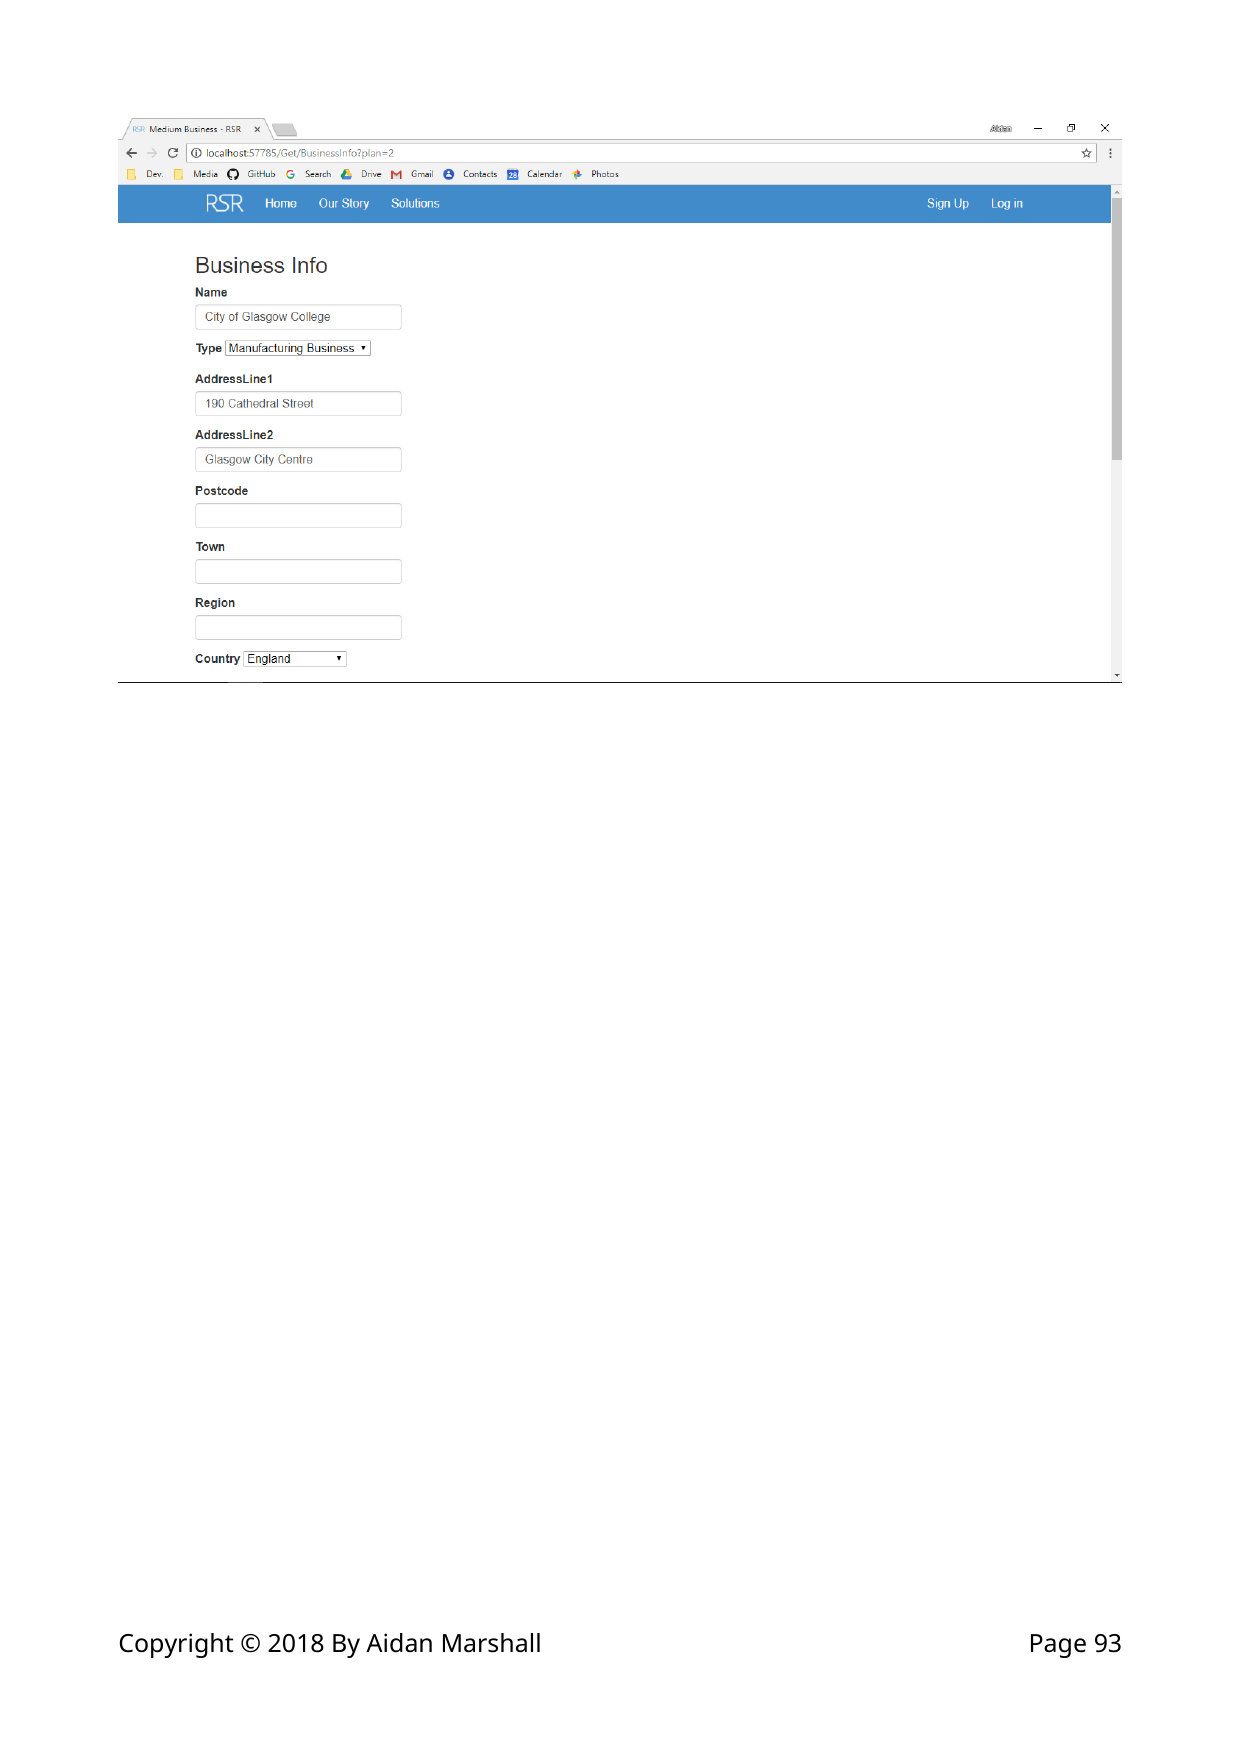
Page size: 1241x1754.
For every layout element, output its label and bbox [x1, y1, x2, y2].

picture [118, 118, 1123, 683]
